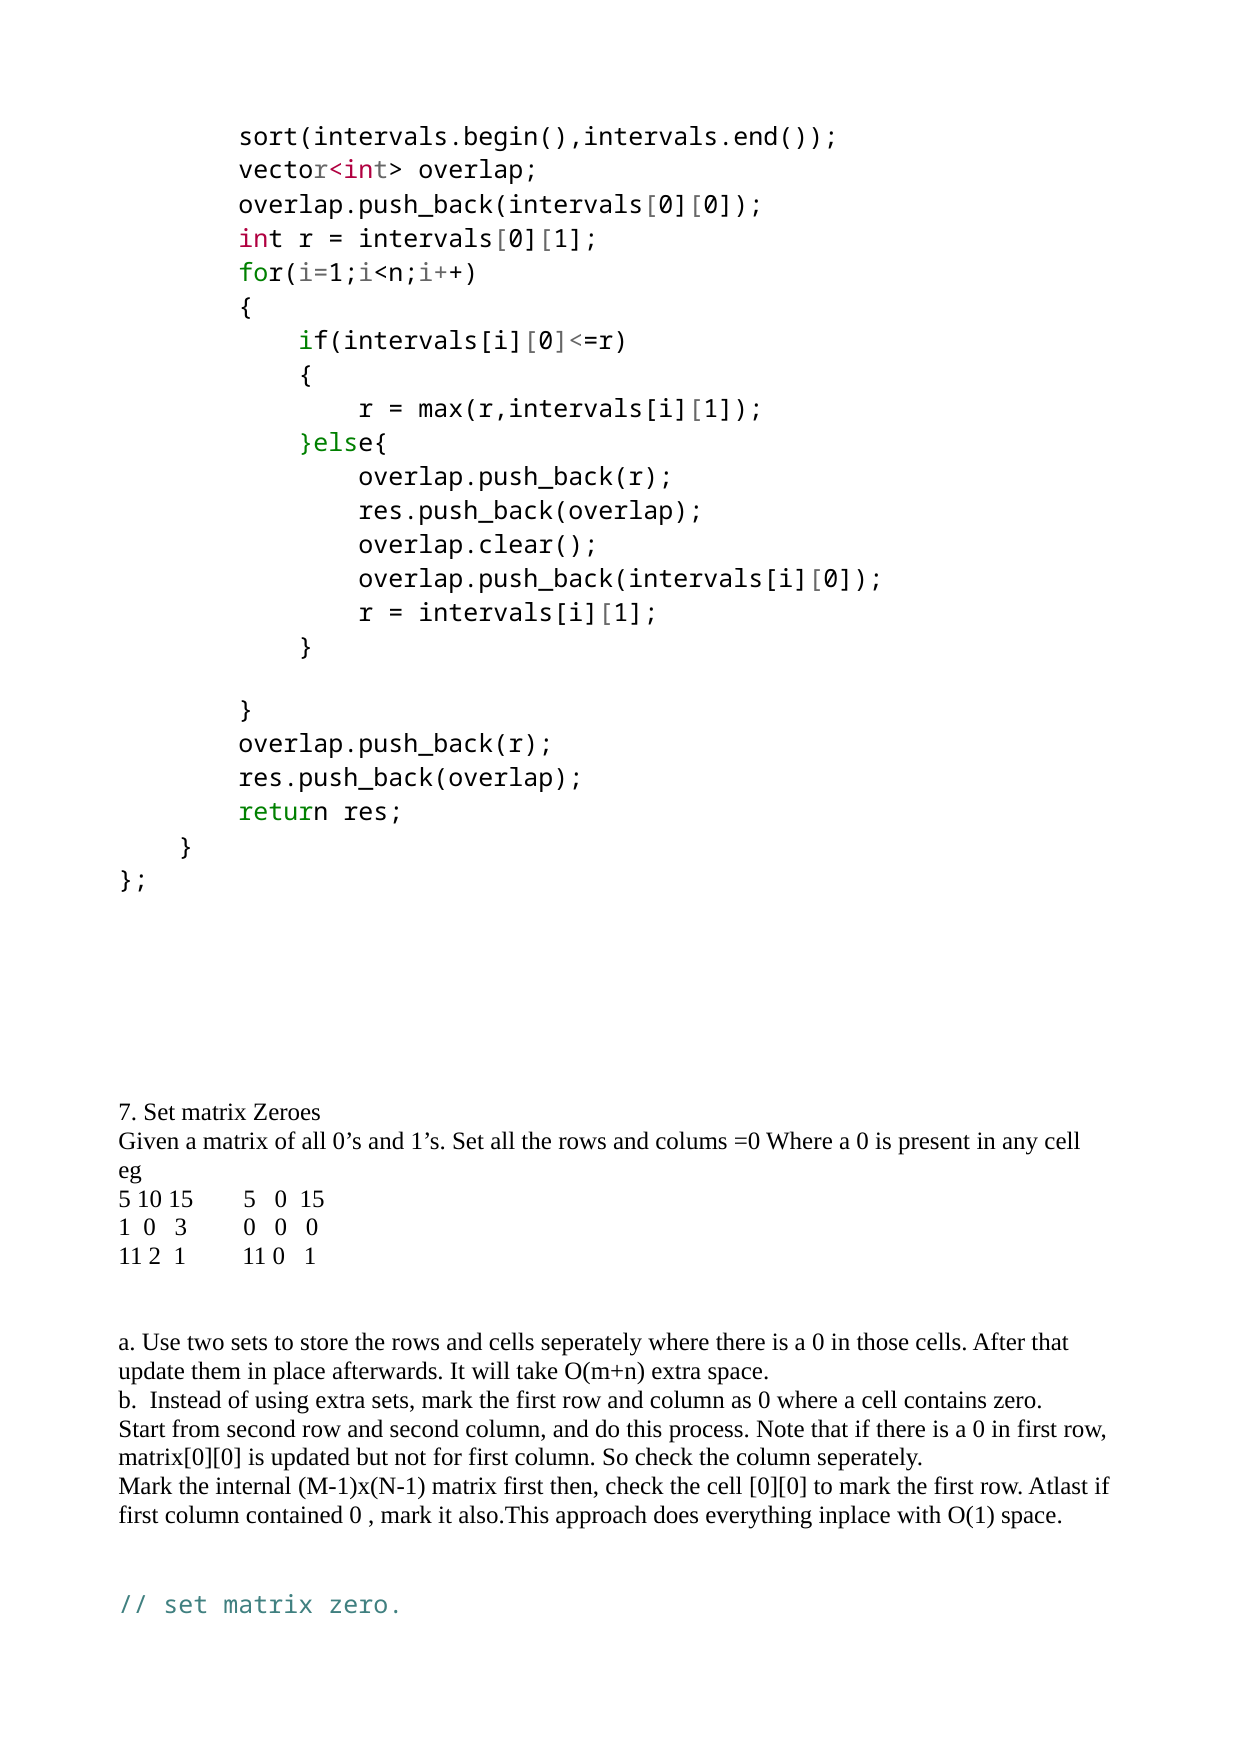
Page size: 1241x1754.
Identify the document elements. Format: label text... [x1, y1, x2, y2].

text overlap.push_back(intervals[0][0]); [118, 186, 1122, 220]
text for(i=1;i<n;i++) [118, 254, 1122, 288]
text } [118, 692, 1122, 726]
text 5 10 15 5 0 15 [118, 1184, 1122, 1212]
text overlap.push_back(r); [118, 726, 1122, 760]
text r = intervals[i][1]; [118, 595, 1122, 629]
text r = max(r,intervals[i][1]); [118, 391, 1122, 425]
text a. Use two sets to store the rows and cells seperately where there is a 0 in those cells. After that update them in place afterwards. It will take O(m+n) extra space. [118, 1327, 1122, 1385]
text overlap.push_back(r); [118, 459, 1122, 493]
text eg [118, 1155, 1122, 1184]
text 7. Set matrix Zeroes [118, 1097, 1122, 1126]
text Start from second row and second column, and do this process. Note that if there is a 0 in first row, matrix[0][0] is updated but not for first column. So check the column seperately. [118, 1414, 1122, 1471]
text { [118, 288, 1122, 322]
text 11 2 1 11 0 1 [118, 1241, 1122, 1270]
text // set matrix zero. [118, 1586, 1122, 1620]
text b. Instead of using extra sets, mark the first row and column as 0 where a cell contains zero. [118, 1385, 1122, 1414]
text overlap.push_back(intervals[i][0]); [118, 561, 1122, 595]
text }else{ [118, 425, 1122, 459]
text if(intervals[i][0]<=r) [118, 322, 1122, 357]
text res.push_back(overlap); [118, 760, 1122, 794]
text } [118, 828, 1122, 862]
text int r = intervals[0][1]; [118, 220, 1122, 254]
text sort(intervals.begin(),intervals.end()); [118, 118, 1122, 152]
text res.push_back(overlap); [118, 493, 1122, 527]
text }; [118, 862, 1122, 896]
text Given a matrix of all 0’s and 1’s. Set all the rows and colums =0 Where a 0 is present in any cell [118, 1126, 1122, 1155]
text overlap.clear(); [118, 527, 1122, 561]
text 1 0 3 0 0 0 [118, 1212, 1122, 1241]
text vector<int> overlap; [118, 152, 1122, 186]
text Mark the internal (M-1)x(N-1) matrix first then, check the cell [0][0] to mark the first row. Atlast if first column contained 0 , mark it also.This approach does everything inplace with O(1) space. [118, 1471, 1122, 1529]
text { [118, 357, 1122, 391]
text } [118, 629, 1122, 663]
text return res; [118, 794, 1122, 828]
